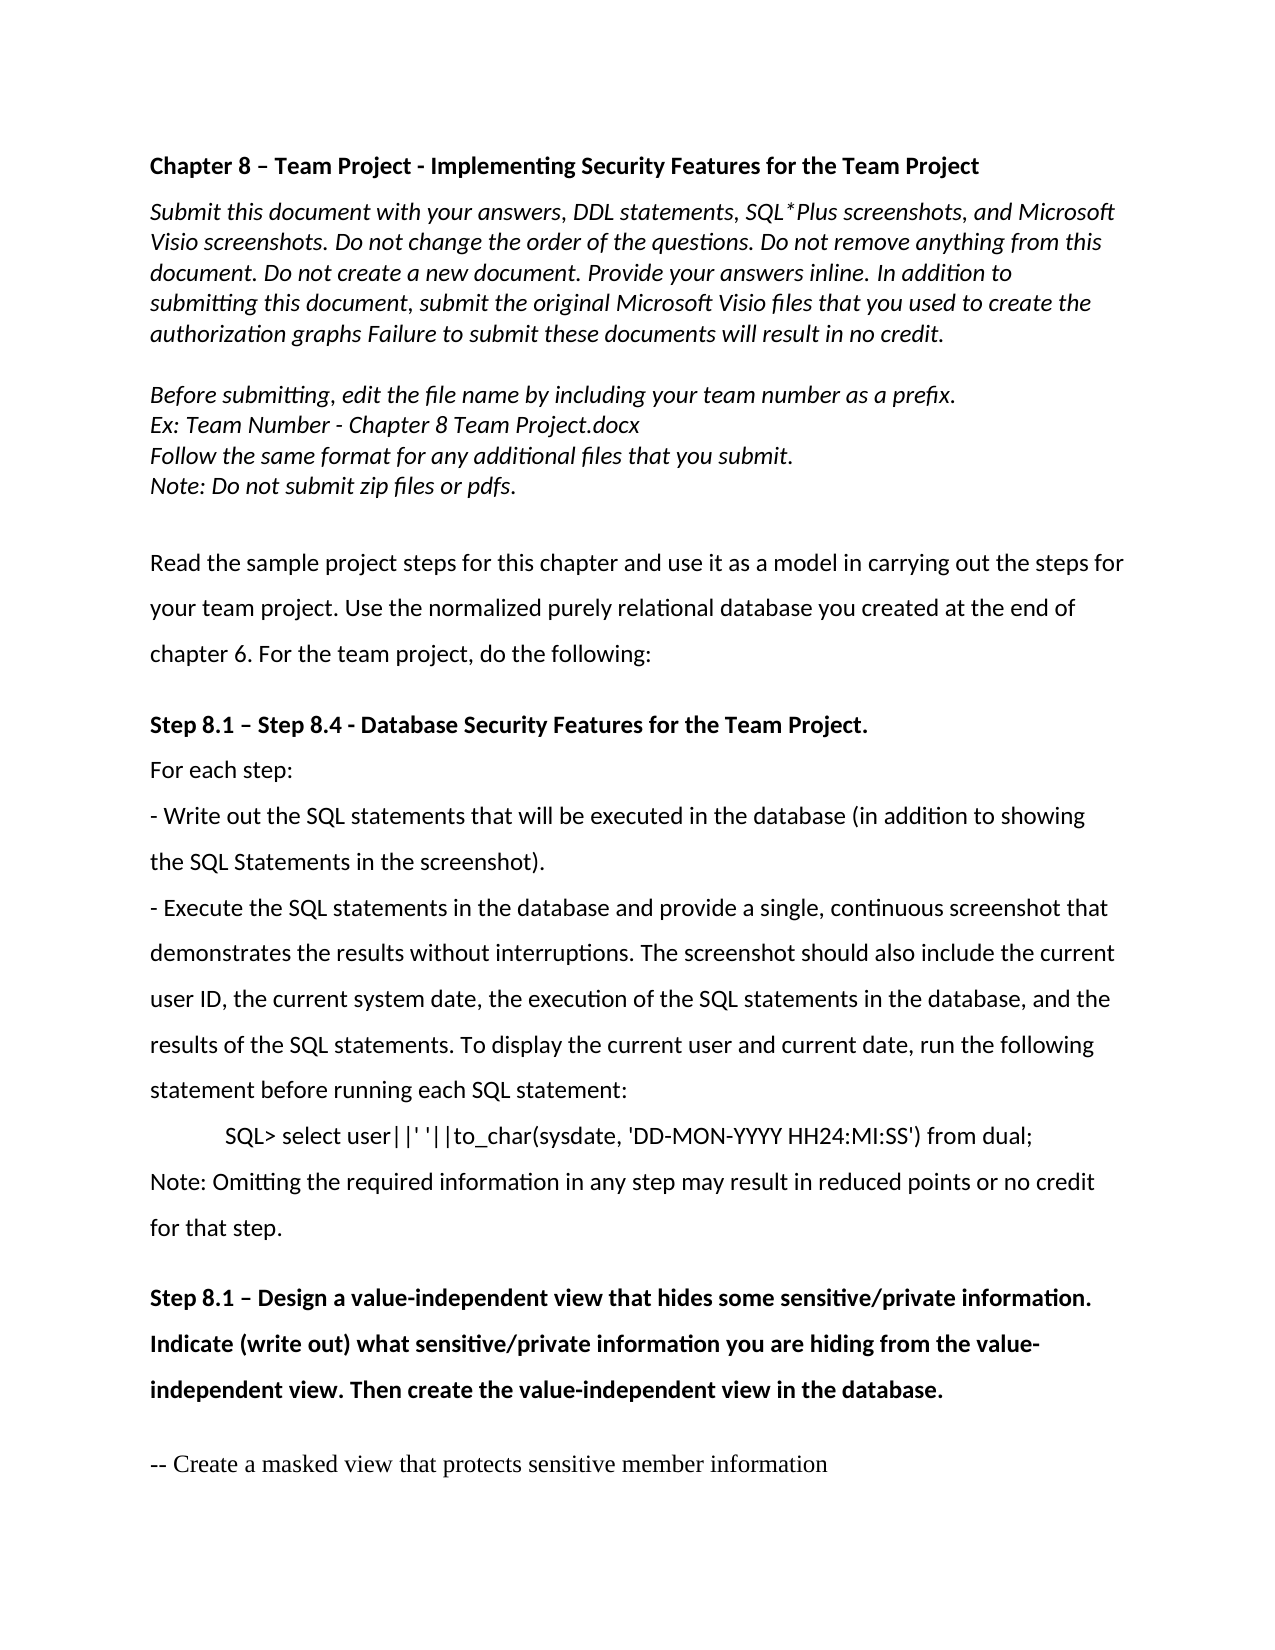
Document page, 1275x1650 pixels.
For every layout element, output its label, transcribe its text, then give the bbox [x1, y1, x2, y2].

text - Write out the SQL statements that will be executed in the database (in addition to showing the SQL Statements in the screenshot). [150, 800, 1125, 877]
text - Execute the SQL statements in the database and provide a single, continuous screenshot that demonstrates the results without interruptions. The screenshot should also include the current user ID, the current system date, the execution of the SQL statements in the database, and the results of the SQL statements. To display the current user and current date, run the following statement before running each SQL statement: [150, 892, 1125, 1105]
text Submit this document with your answers, DDL statements, SQL*Plus screenshots, and Microsoft Visio screenshots. Do not change the order of the questions. Do not remove anything from this document. Do not create a new document. Provide your answers inline. In addition to submitting this document, submit the original Microsoft Visio files that you used to create the authorization graphs Failure to submit these documents will result in no credit. [150, 196, 1125, 348]
text Step 8.1 – Step 8.4 - Database Security Features for the Team Project. [150, 709, 1125, 739]
text For each step: [150, 754, 1125, 785]
text -- Create a masked view that protects sensitive member information [150, 1449, 1125, 1478]
text Ex: Team Number - Chapter 8 Team Project.docx [150, 409, 1125, 440]
text Note: Do not submit zip files or pdfs. [150, 470, 1125, 501]
text Before submitting, edit the file name by including your team number as a prefix. [150, 379, 1125, 409]
text Chapter 8 – Team Project - Implementing Security Features for the Team Project [150, 150, 1125, 181]
text Read the sample project steps for this chapter and use it as a model in carrying out the steps for your team project. Use the normalized purely relational database you created at the end of chapter 6. For the team project, do the following: [150, 547, 1125, 669]
text SQL> select user||' '||to_char(sysdate, 'DD-MON-YYYY HH24:MI:SS') from dual; [150, 1120, 1125, 1151]
text Follow the same format for any additional files that you submit. [150, 440, 1125, 470]
text Note: Omitting the required information in any step may result in reduced points or no credit for that step. [150, 1166, 1125, 1242]
text Step 8.1 – Design a value-independent view that hides some sensitive/private information. Indicate (write out) what sensitive/private information you are hiding from the value-independent view. Then create the value-independent view in the database. [150, 1283, 1125, 1404]
